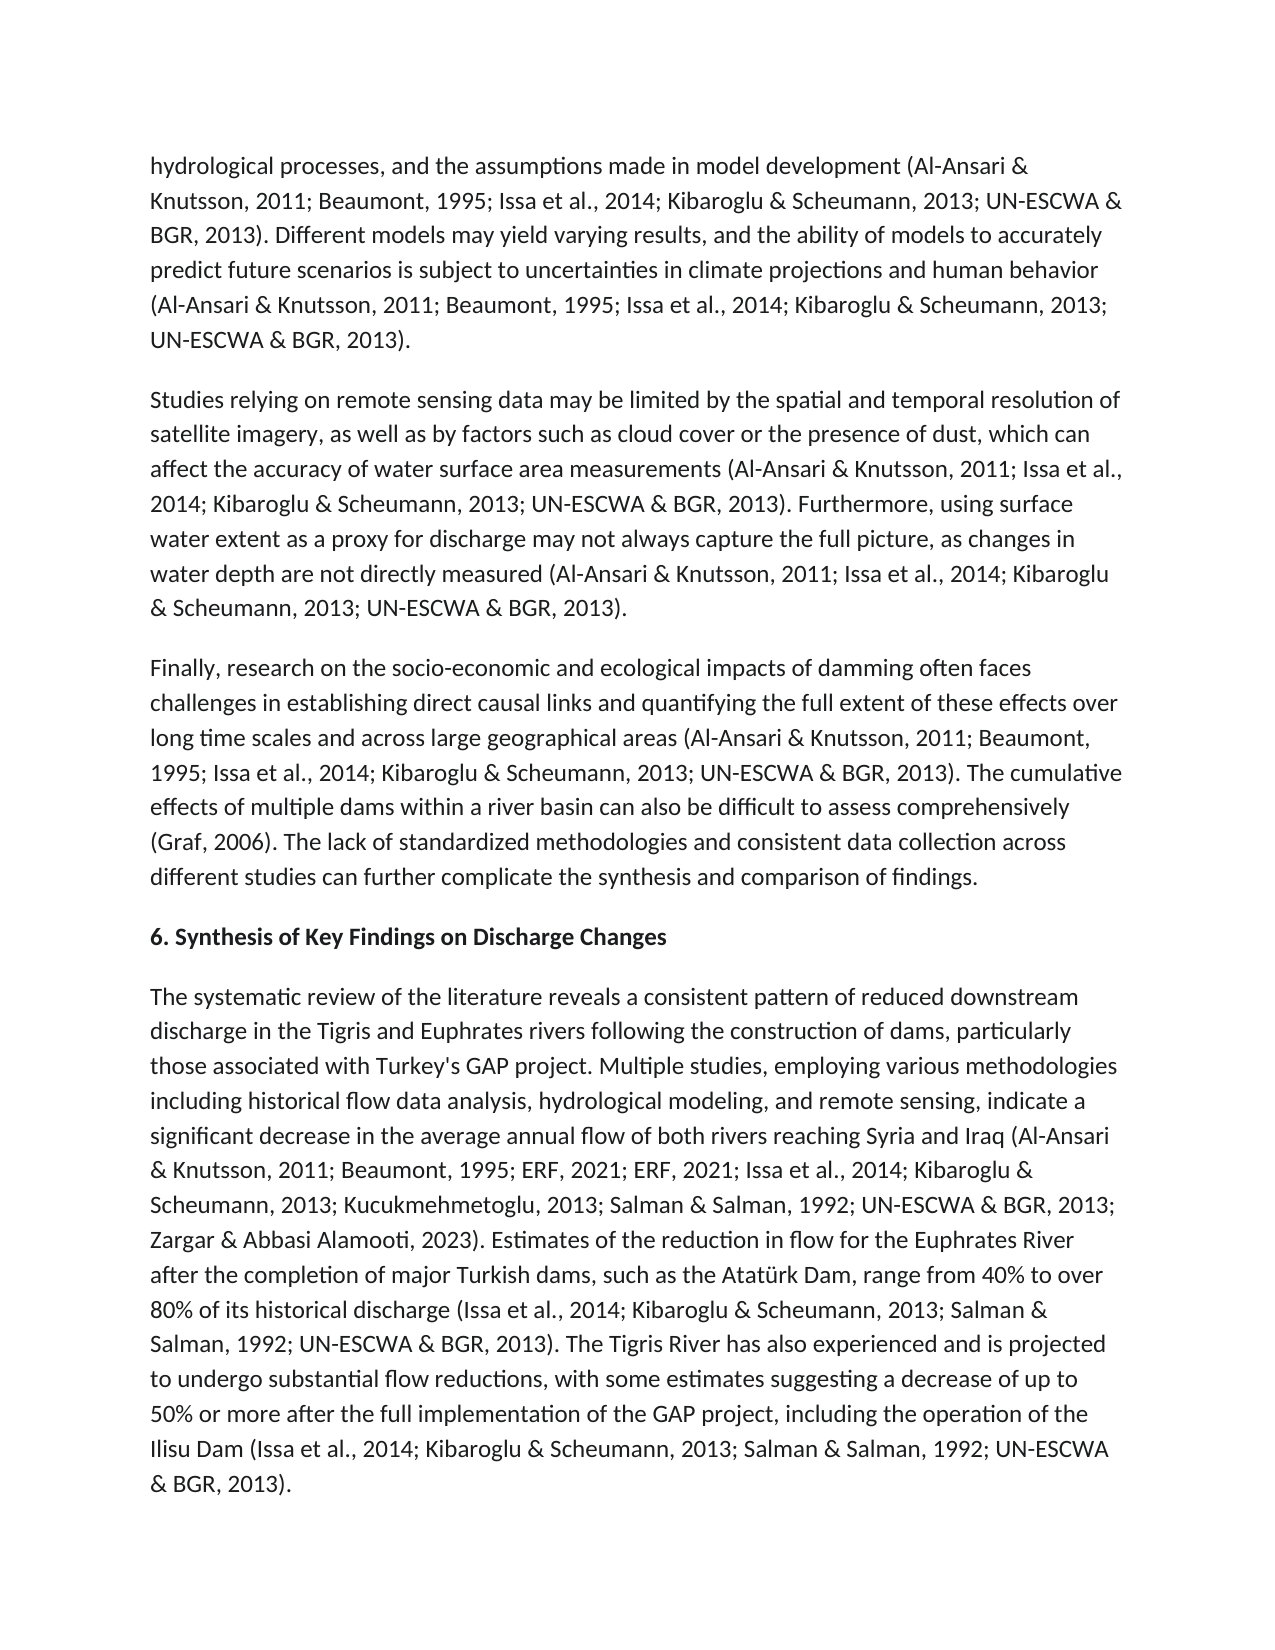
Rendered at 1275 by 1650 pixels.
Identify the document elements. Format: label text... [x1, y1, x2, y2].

text 6. Synthesis of Key Findings on Discharge Changes [150, 921, 1125, 951]
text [150, 150, 1125, 354]
text The systematic review of the literature reveals a consistent pattern of reduced downstream discharge in the Tigris and Euphrates rivers following the construction of dams, particularly those associated with Turkey's GAP project. Multiple studies, employing various methodologies including historical flow data analysis, hydrological modeling, and remote sensing, indicate a significant decrease in the average annual flow of both rivers reaching Syria and Iraq (Al-Ansari & Knutsson, 2011; Beaumont, 1995; ERF, 2021; ERF, 2021; Issa et al., 2014; Kibaroglu & Scheumann, 2013; Kucukmehmetoglu, 2013; Salman & Salman, 1992; UN-ESCWA & BGR, 2013; Zargar & Abbasi Alamooti, 2023). Estimates of the reduction in flow for the Euphrates River after the completion of major Turkish dams, such as the Atatürk Dam, range from 40% to over 80% of its historical discharge (Issa et al., 2014; Kibaroglu & Scheumann, 2013; Salman & Salman, 1992; UN-ESCWA & BGR, 2013). The Tigris River has also experienced and is projected to undergo substantial flow reductions, with some estimates suggesting a decrease of up to 50% or more after the full implementation of the GAP project, including the operation of the Ilisu Dam (Issa et al., 2014; Kibaroglu & Scheumann, 2013; Salman & Salman, 1992; UN-ESCWA & BGR, 2013). [150, 981, 1125, 1498]
text Finally, research on the socio-economic and ecological impacts of damming often faces challenges in establishing direct causal links and quantifying the full extent of these effects over long time scales and across large geographical areas (Al-Ansari & Knutsson, 2011; Beaumont, 1995; Issa et al., 2014; Kibaroglu & Scheumann, 2013; UN-ESCWA & BGR, 2013). The cumulative effects of multiple dams within a river basin can also be difficult to assess comprehensively (Graf, 2006). The lack of standardized methodologies and consistent data collection across different studies can further complicate the synthesis and comparison of findings. [150, 652, 1125, 892]
text Studies relying on remote sensing data may be limited by the spatial and temporal resolution of satellite imagery, as well as by factors such as cloud cover or the presence of dust, which can affect the accuracy of water surface area measurements (Al-Ansari & Knutsson, 2011; Issa et al., 2014; Kibaroglu & Scheumann, 2013; UN-ESCWA & BGR, 2013). Furthermore, using surface water extent as a proxy for discharge may not always capture the full picture, as changes in water depth are not directly measured (Al-Ansari & Knutsson, 2011; Issa et al., 2014; Kibaroglu & Scheumann, 2013; UN-ESCWA & BGR, 2013). [150, 384, 1125, 623]
